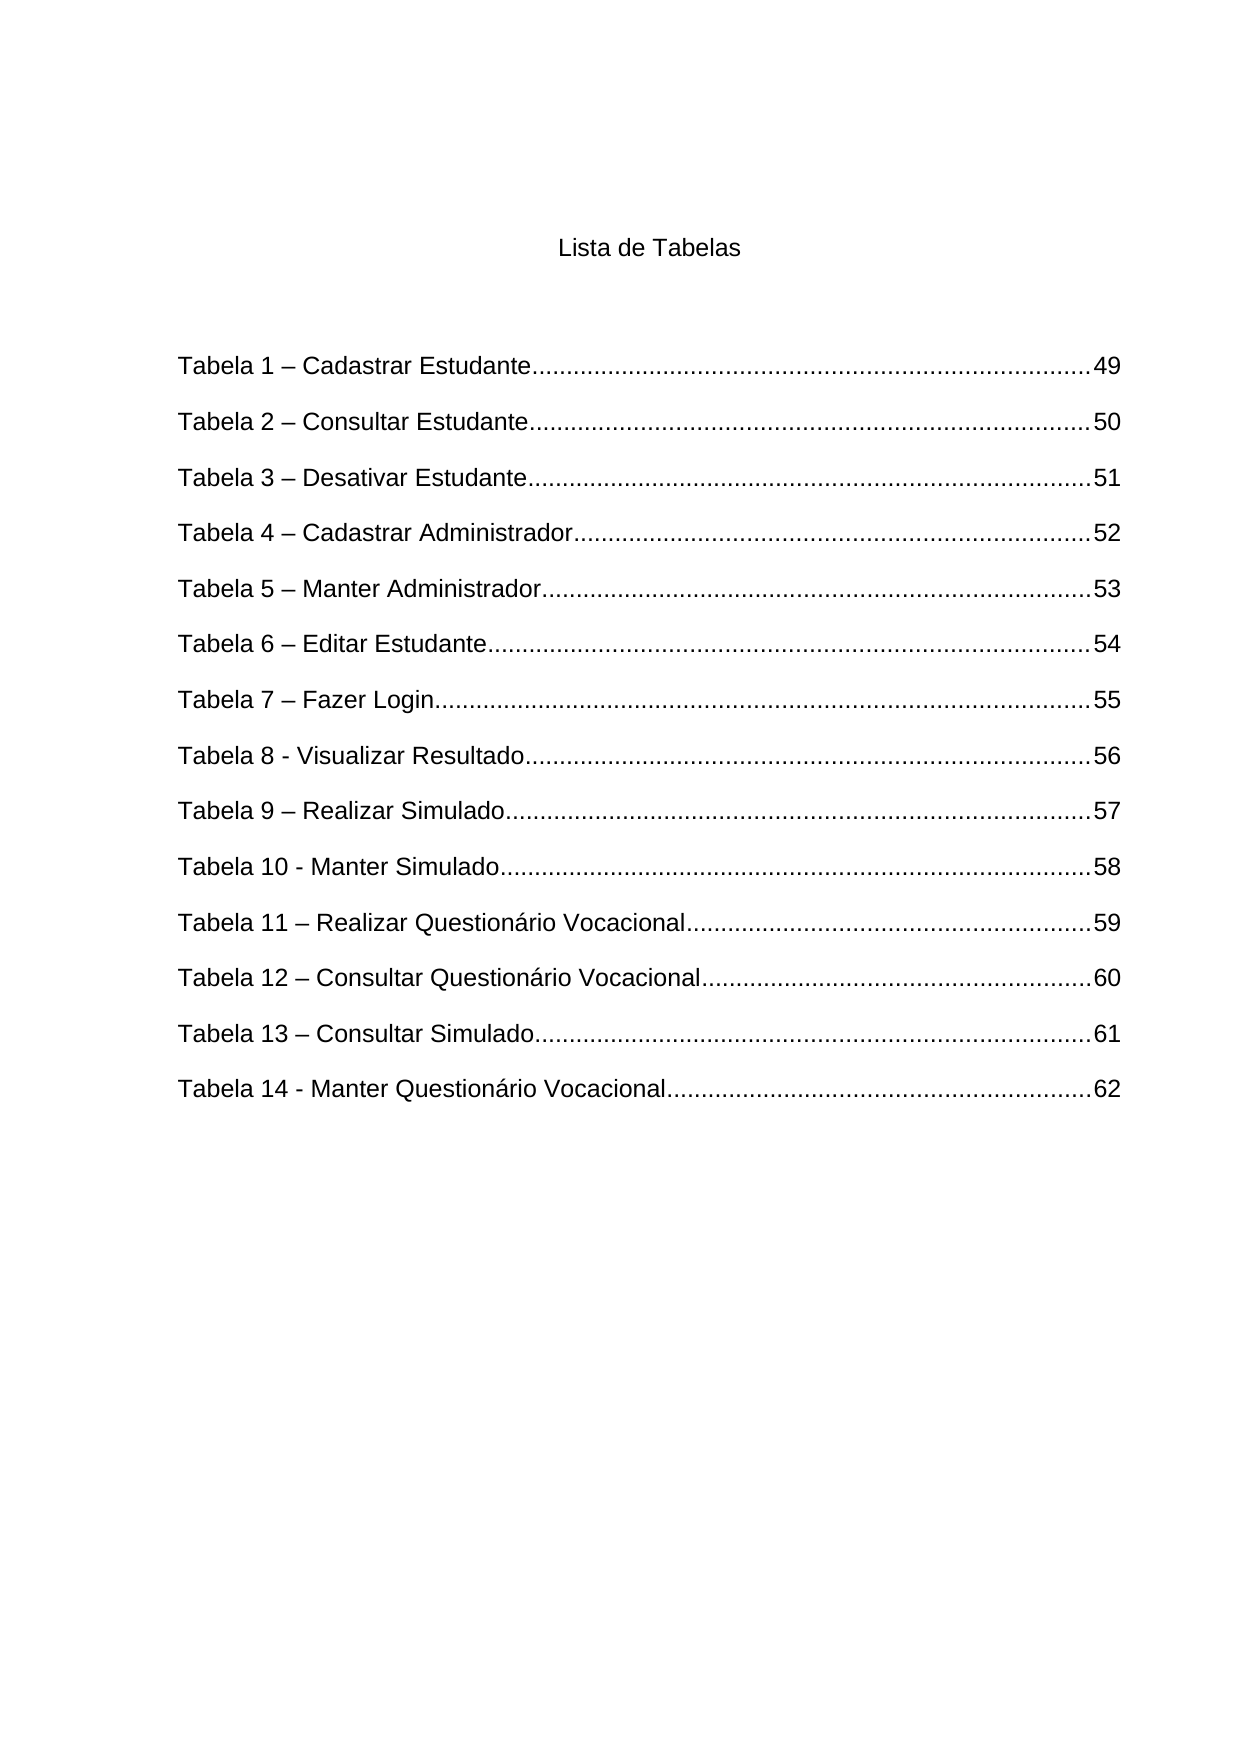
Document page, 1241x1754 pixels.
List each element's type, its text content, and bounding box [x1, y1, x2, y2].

text Lista de Tabelas [177, 233, 1122, 262]
text Tabela 13 – Consultar Simulado 61 [177, 1019, 1122, 1047]
text Tabela 9 – Realizar Simulado 57 [177, 796, 1122, 825]
text Tabela 6 – Editar Estudante 54 [177, 629, 1122, 658]
text Tabela 11 – Realizar Questionário Vocacional 59 [177, 907, 1122, 936]
text Tabela 4 – Cadastrar Administrador 52 [177, 518, 1122, 547]
text Tabela 1 – Cadastrar Estudante 49 [177, 351, 1122, 380]
text Tabela 10 - Manter Simulado 58 [177, 852, 1122, 881]
text Tabela 3 – Desativar Estudante 51 [177, 462, 1122, 491]
text Tabela 14 - Manter Questionário Vocacional 62 [177, 1074, 1122, 1103]
text Tabela 8 - Visualizar Resultado 56 [177, 741, 1122, 769]
text Tabela 5 – Manter Administrador 53 [177, 574, 1122, 602]
text Tabela 7 – Fazer Login 55 [177, 685, 1122, 714]
text Tabela 2 – Consultar Estudante 50 [177, 407, 1122, 436]
text Tabela 12 – Consultar Questionário Vocacional 60 [177, 963, 1122, 992]
